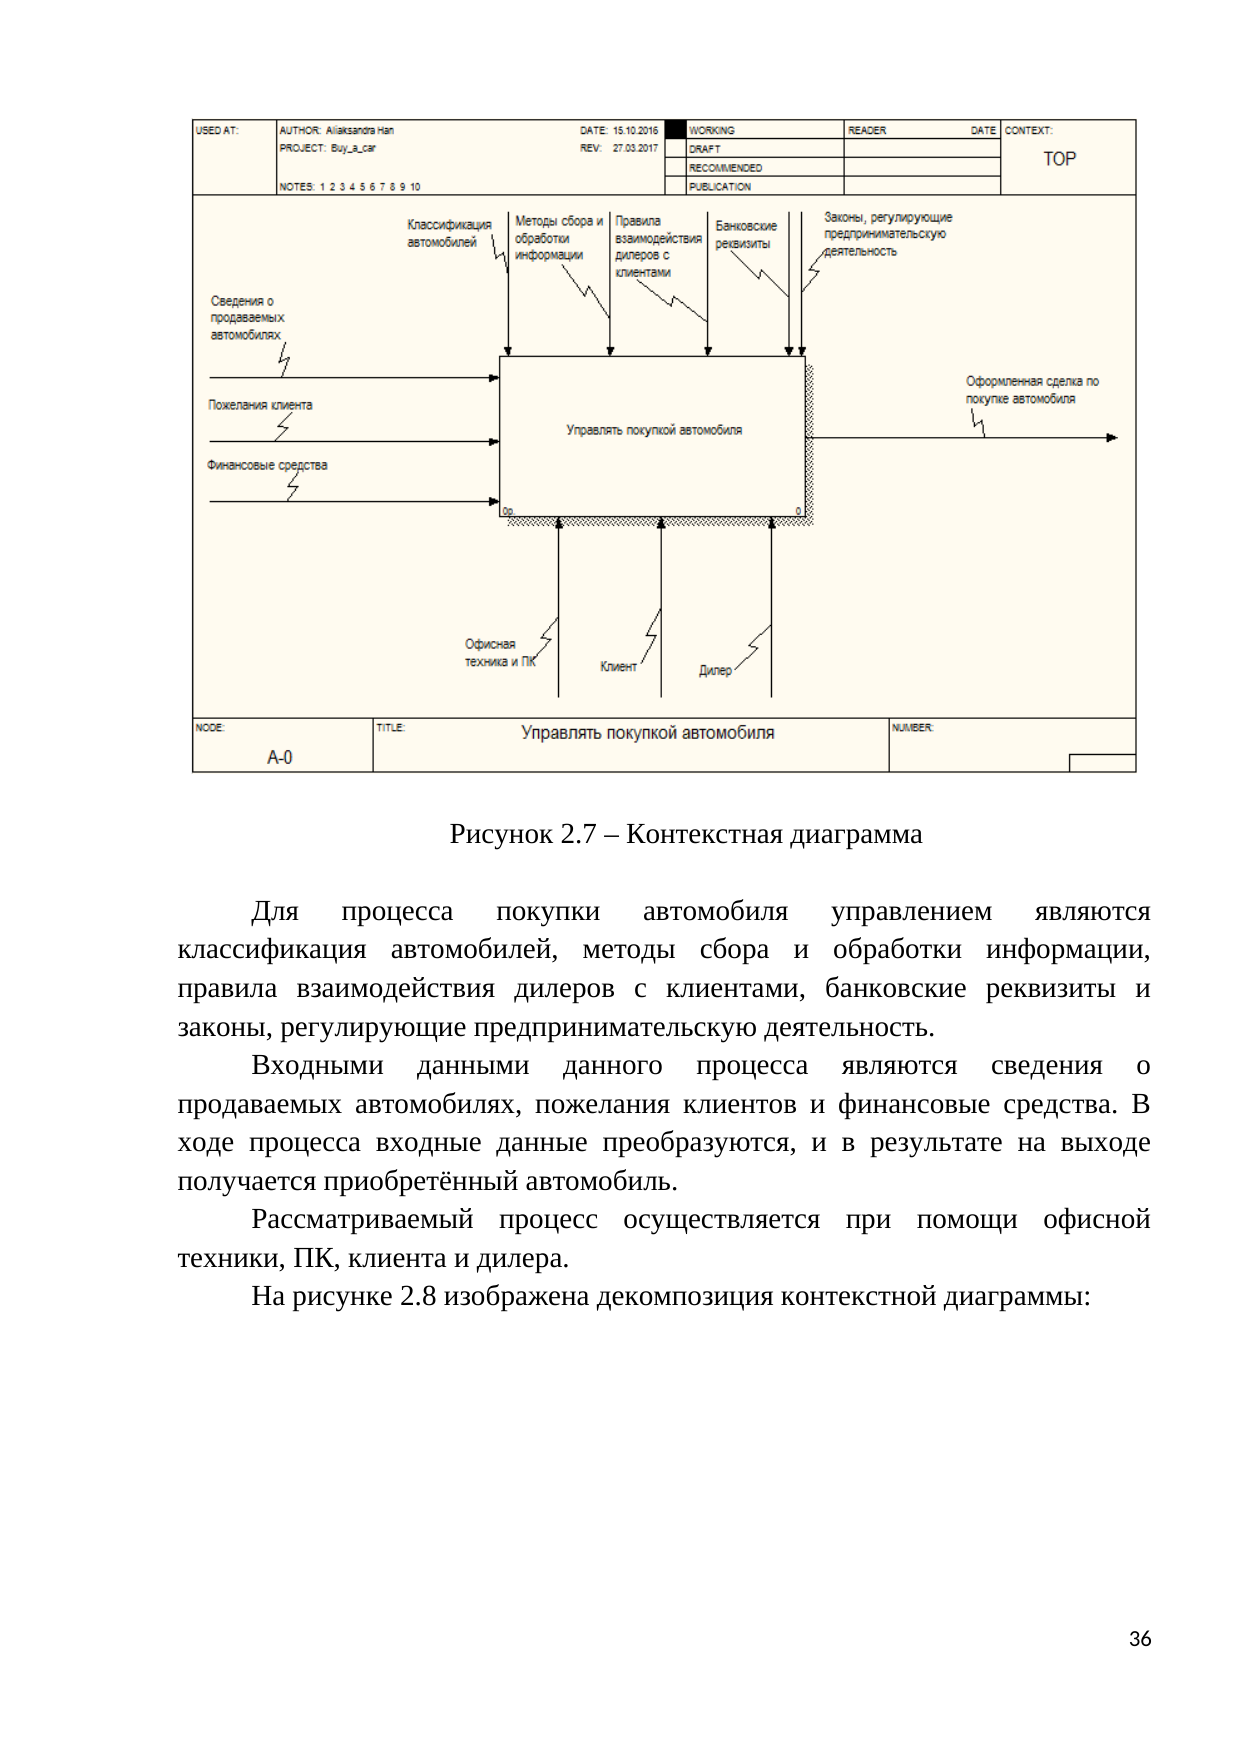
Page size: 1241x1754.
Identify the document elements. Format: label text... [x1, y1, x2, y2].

picture [191, 118, 1138, 774]
list Рассматриваемый процесс осуществляется при помощи офисной техники, ПК, клиента и дилера. [177, 1201, 1152, 1273]
list Входными данными данного процесса являются сведения о продаваемых автомобилях, пожелания клиентов и финансовые средства. В ходе процесса входные данные преобразуются, и в результате на выходе получается приобретённый автомобиль. [177, 1047, 1152, 1196]
list На рисунке 2.8 изображена декомпозиция контекстной диаграммы: [177, 1278, 1152, 1312]
list Для процесса покупки автомобиля управлением являются классификация автомобилей, методы сбора и обработки информации, правила взаимодействия дилеров с клиентами, банковские реквизиты и законы, регулирующие предпринимательскую деятельность. [177, 893, 1152, 1042]
list Рисунок 2.7 – Контекстная диаграмма [221, 816, 1152, 849]
